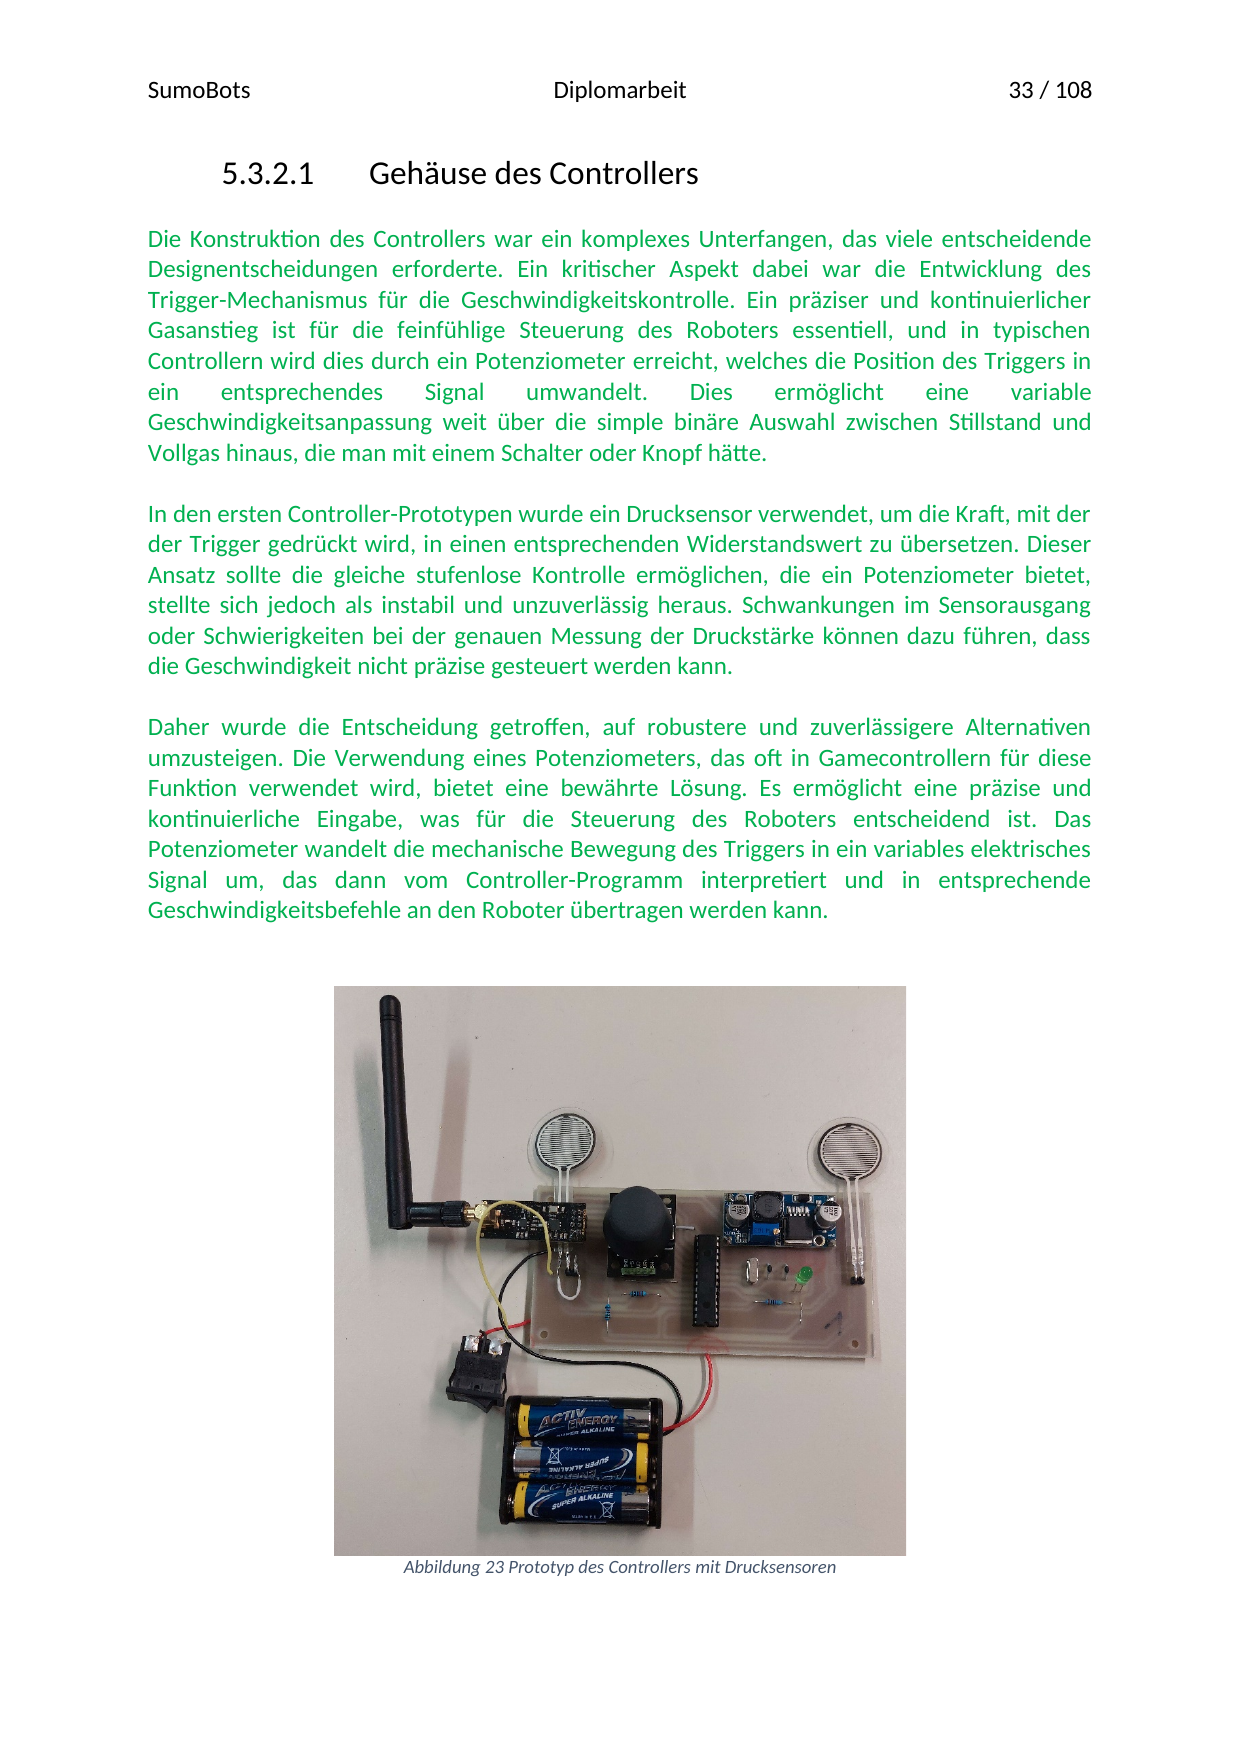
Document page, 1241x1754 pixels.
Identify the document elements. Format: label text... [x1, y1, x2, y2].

text Daher wurde die Entscheidung getroffen, auf robustere und zuverlässigere Alternativen umzusteigen. Die Verwendung eines Potenziometers, das oft in Gamecontrollern für diese Funktion verwendet wird, bietet eine bewährte Lösung. Es ermöglicht eine präzise und kontinuierliche Eingabe, was für die Steuerung des Roboters entscheidend ist. Das Potenziometer wandelt die mechanische Bewegung des Triggers in ein variables elektrisches Signal um, das dann vom Controller-Programm interpretiert und in entsprechende Geschwindigkeitsbefehle an den Roboter übertragen werden kann. [148, 711, 1093, 925]
picture [334, 986, 907, 1556]
text In den ersten Controller-Prototypen wurde ein Drucksensor verwendet, um die Kraft, mit der der Trigger gedrückt wird, in einen entsprechenden Widerstandswert zu übersetzen. Dieser Ansatz sollte die gleiche stufenlose Kontrolle ermöglichen, die ein Potenziometer bietet, stellte sich jedoch als instabil und unzuverlässig heraus. Schwankungen im Sensorausgang oder Schwierigkeiten bei der genauen Messung der Druckstärke können dazu führen, dass die Geschwindigkeit nicht präzise gesteuert werden kann. [148, 498, 1093, 681]
subtitle Gehäuse des Controllers [221, 152, 1093, 192]
text Abbildung 23 Prototyp des Controllers mit Drucksensoren [148, 1555, 1093, 1578]
text Die Konstruktion des Controllers war ein komplexes Unterfangen, das viele entscheidende Designentscheidungen erforderte. Ein kritischer Aspekt dabei war die Entwicklung des Trigger-Mechanismus für die Geschwindigkeitskontrolle. Ein präziser und kontinuierlicher Gasanstieg ist für die feinfühlige Steuerung des Roboters essentiell, und in typischen Controllern wird dies durch ein Potenziometer erreicht, welches die Position des Triggers in ein entsprechendes Signal umwandelt. Dies ermöglicht eine variable Geschwindigkeitsanpassung weit über die simple binäre Auswahl zwischen Stillstand und Vollgas hinaus, die man mit einem Schalter oder Knopf hätte. [148, 223, 1093, 467]
